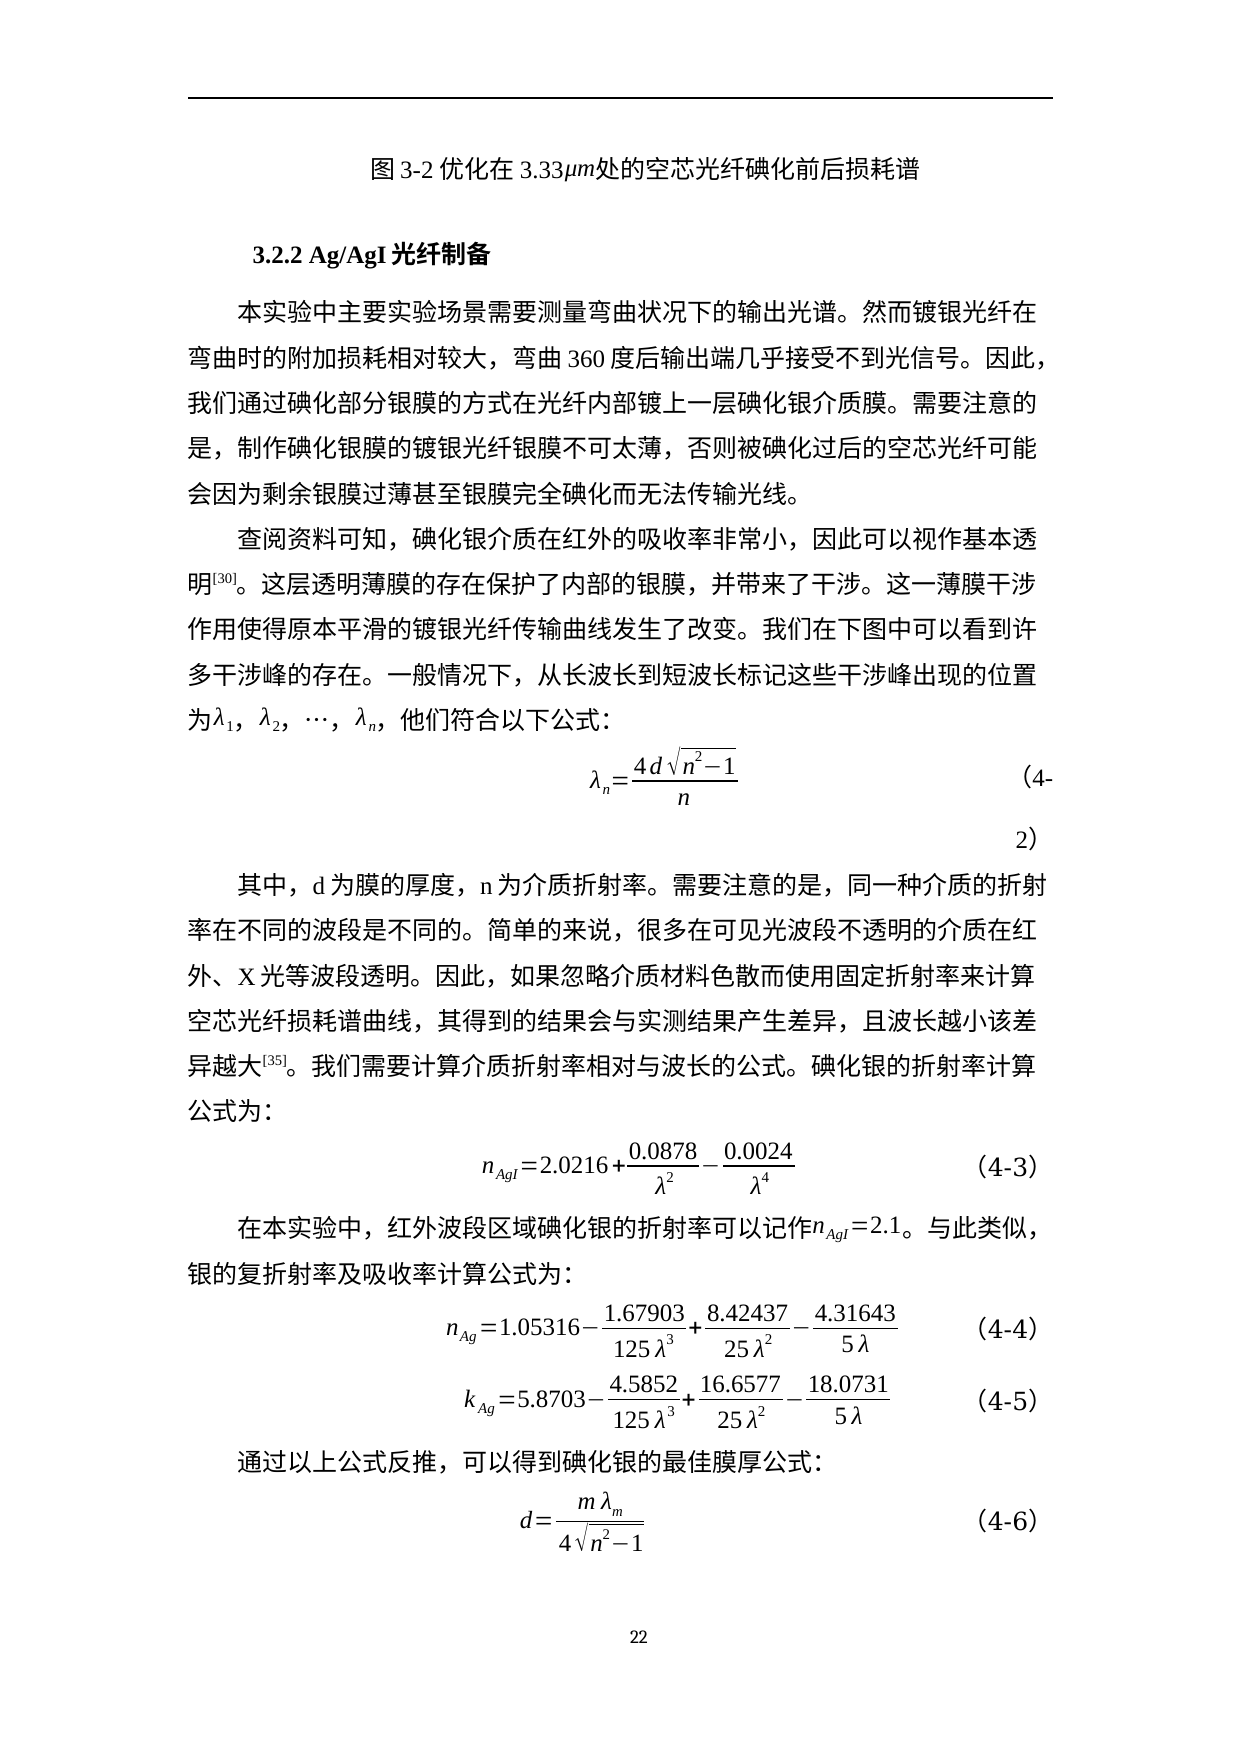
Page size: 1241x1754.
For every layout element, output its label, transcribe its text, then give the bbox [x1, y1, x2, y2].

text （4-6） [187, 1488, 1053, 1556]
text 在本实验中，红外波段区域碘化银的折射率可以记作。与此类似，银的复折射率及吸收率计算公式为： [187, 1209, 1053, 1290]
text 图3-2 优化在3.33处的空芯光纤碘化前后损耗谱 [187, 150, 1053, 186]
text （4-2） [487, 746, 1053, 856]
text 查阅资料可知，碘化银介质在红外的吸收率非常小，因此可以视作基本透明[30]。这层透明薄膜的存在保护了内部的银膜，并带来了干涉。这一薄膜干涉作用使得原本平滑的镀银光纤传输曲线发生了改变。我们在下图中可以看到许多干涉峰的存在。一般情况下，从长波长到短波长标记这些干涉峰出现的位置为，，…，，他们符合以下公式： [187, 519, 1053, 737]
text 本实验中主要实验场景需要测量弯曲状况下的输出光谱。然而镀银光纤在弯曲时的附加损耗相对较大，弯曲360度后输出端几乎接受不到光信号。因此，我们通过碘化部分银膜的方式在光纤内部镀上一层碘化银介质膜。需要注意的是，制作碘化银膜的镀银光纤银膜不可太薄，否则被碘化过后的空芯光纤可能会因为剩余银膜过薄甚至银膜完全碘化而无法传输光线。 [187, 293, 1053, 510]
text 其中，d为膜的厚度，n为介质折射率。需要注意的是，同一种介质的折射率在不同的波段是不同的。简单的来说，很多在可见光波段不透明的介质在红外、X光等波段透明。因此，如果忽略介质材料色散而使用固定折射率来计算空芯光纤损耗谱曲线，其得到的结果会与实测结果产生差异，且波长越小该差异越大[35]。我们需要计算介质折射率相对与波长的公式。碘化银的折射率计算公式为： [187, 865, 1053, 1128]
text （4-3） [187, 1137, 1053, 1200]
subtitle 3.2.2 Ag/AgI光纤制备 [202, 235, 1053, 271]
text 通过以上公式反推，可以得到碘化银的最佳膜厚公式： [187, 1442, 1053, 1479]
text （4-4） [187, 1299, 1053, 1362]
text （4-5） [187, 1371, 1053, 1433]
